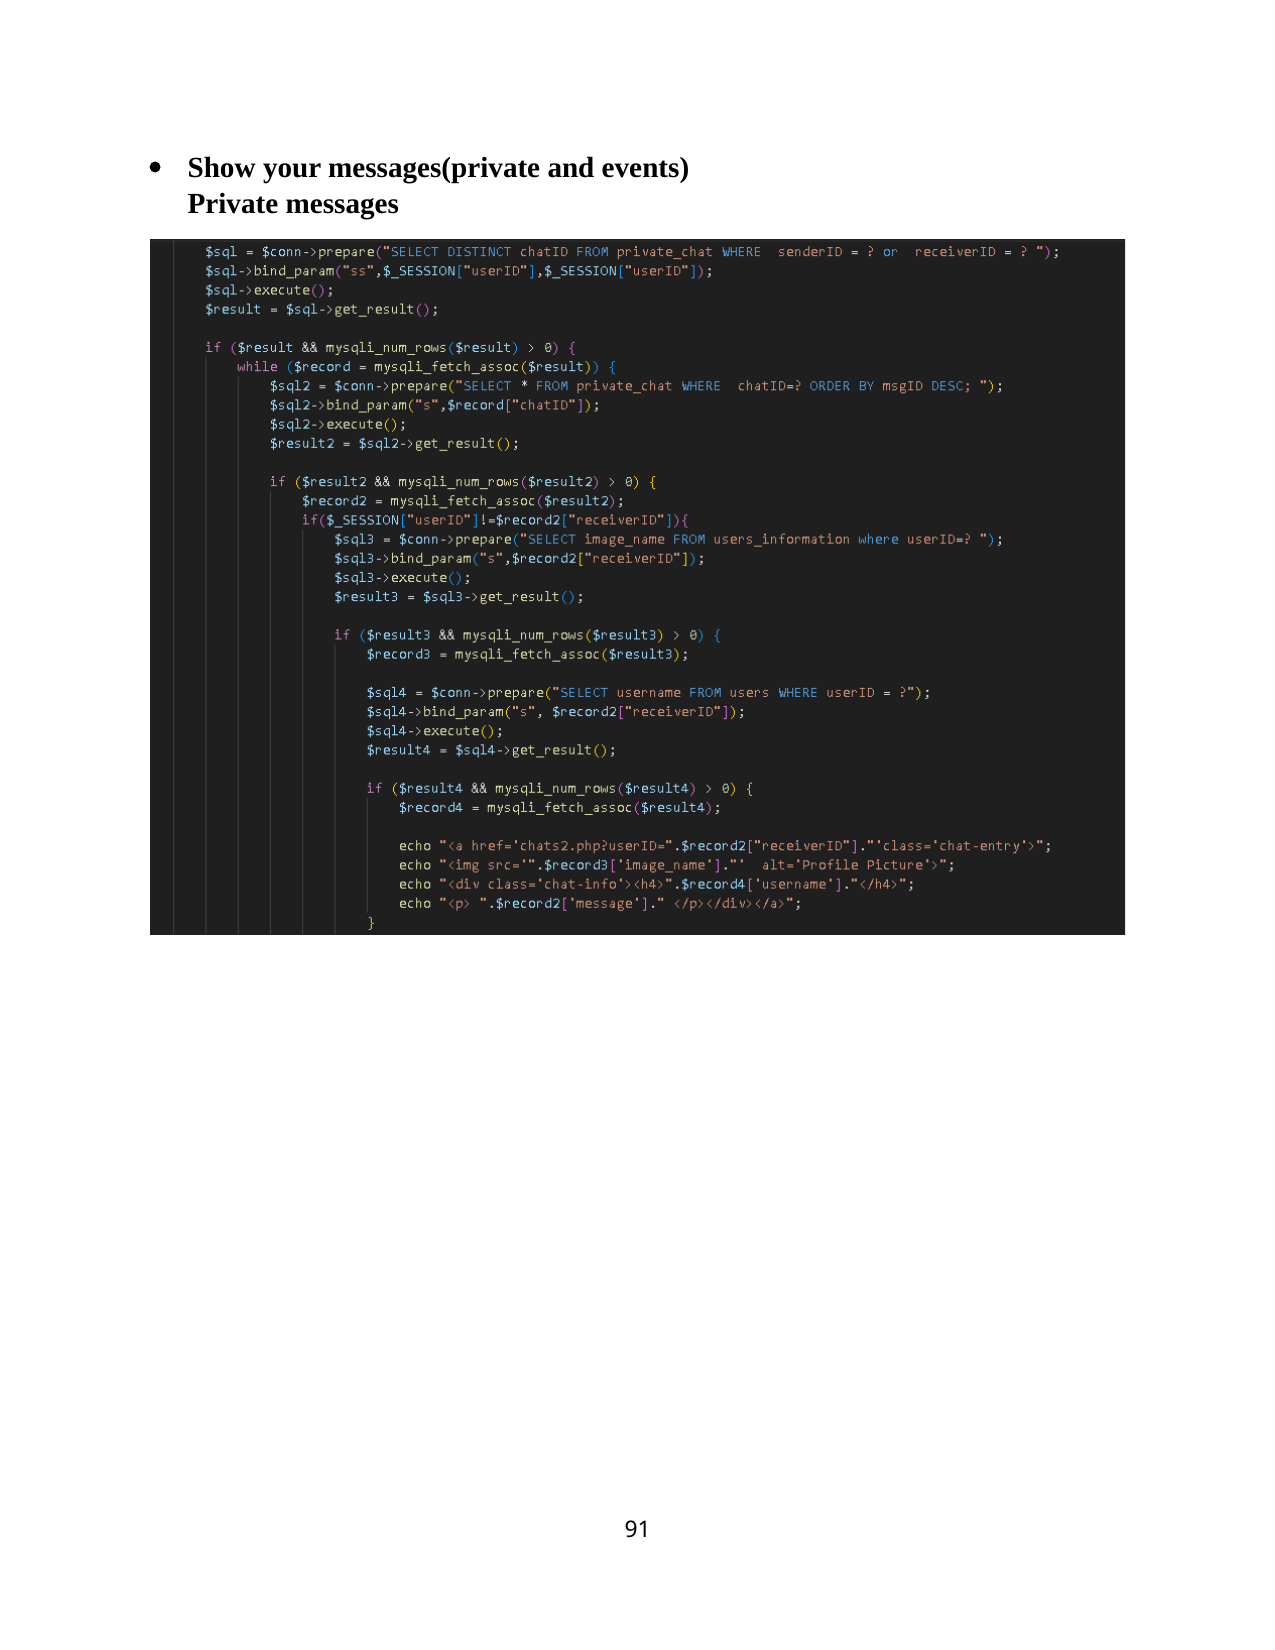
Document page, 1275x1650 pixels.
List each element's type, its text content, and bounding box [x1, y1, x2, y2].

list Show your messages(private and events) [150, 150, 1125, 184]
list Private messages [187, 186, 1125, 220]
picture [150, 239, 1125, 935]
